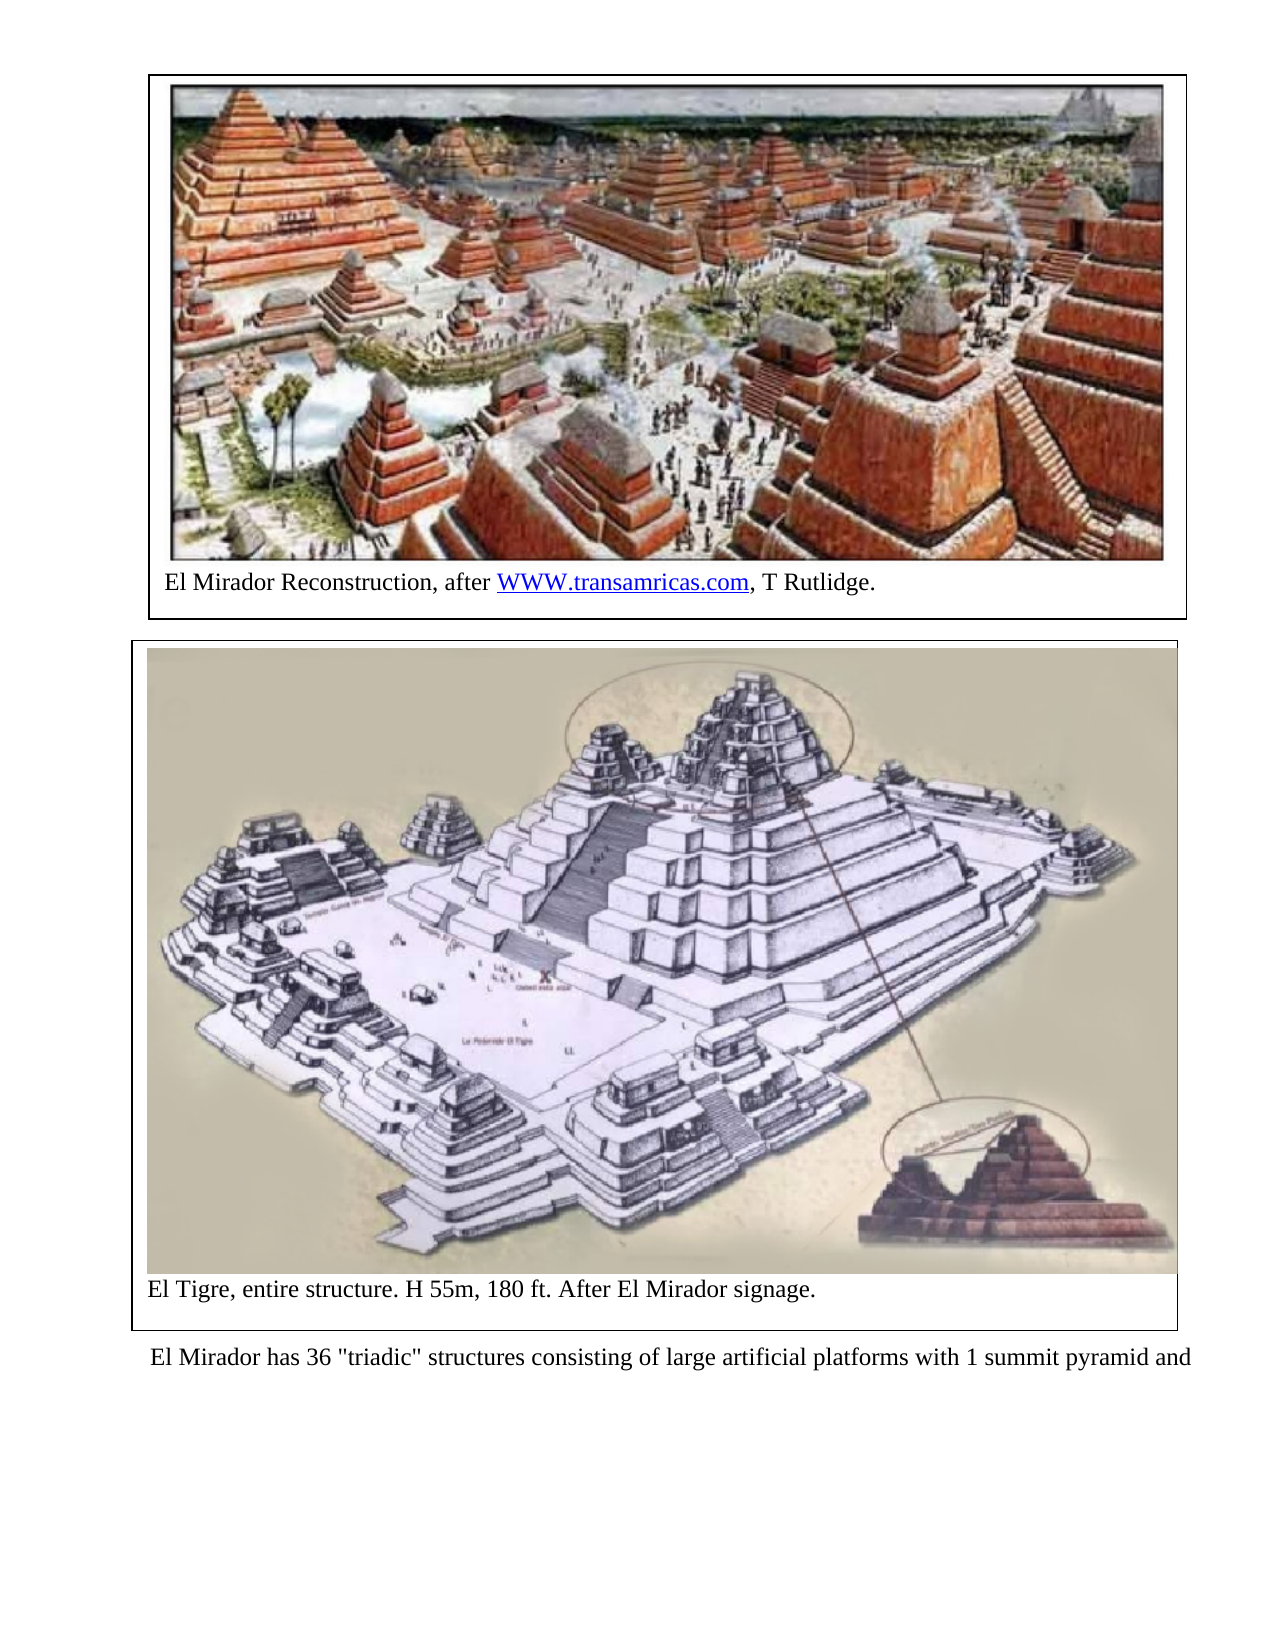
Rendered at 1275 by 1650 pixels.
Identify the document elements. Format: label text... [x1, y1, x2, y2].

picture [164, 82, 1170, 567]
picture [147, 648, 1178, 1274]
